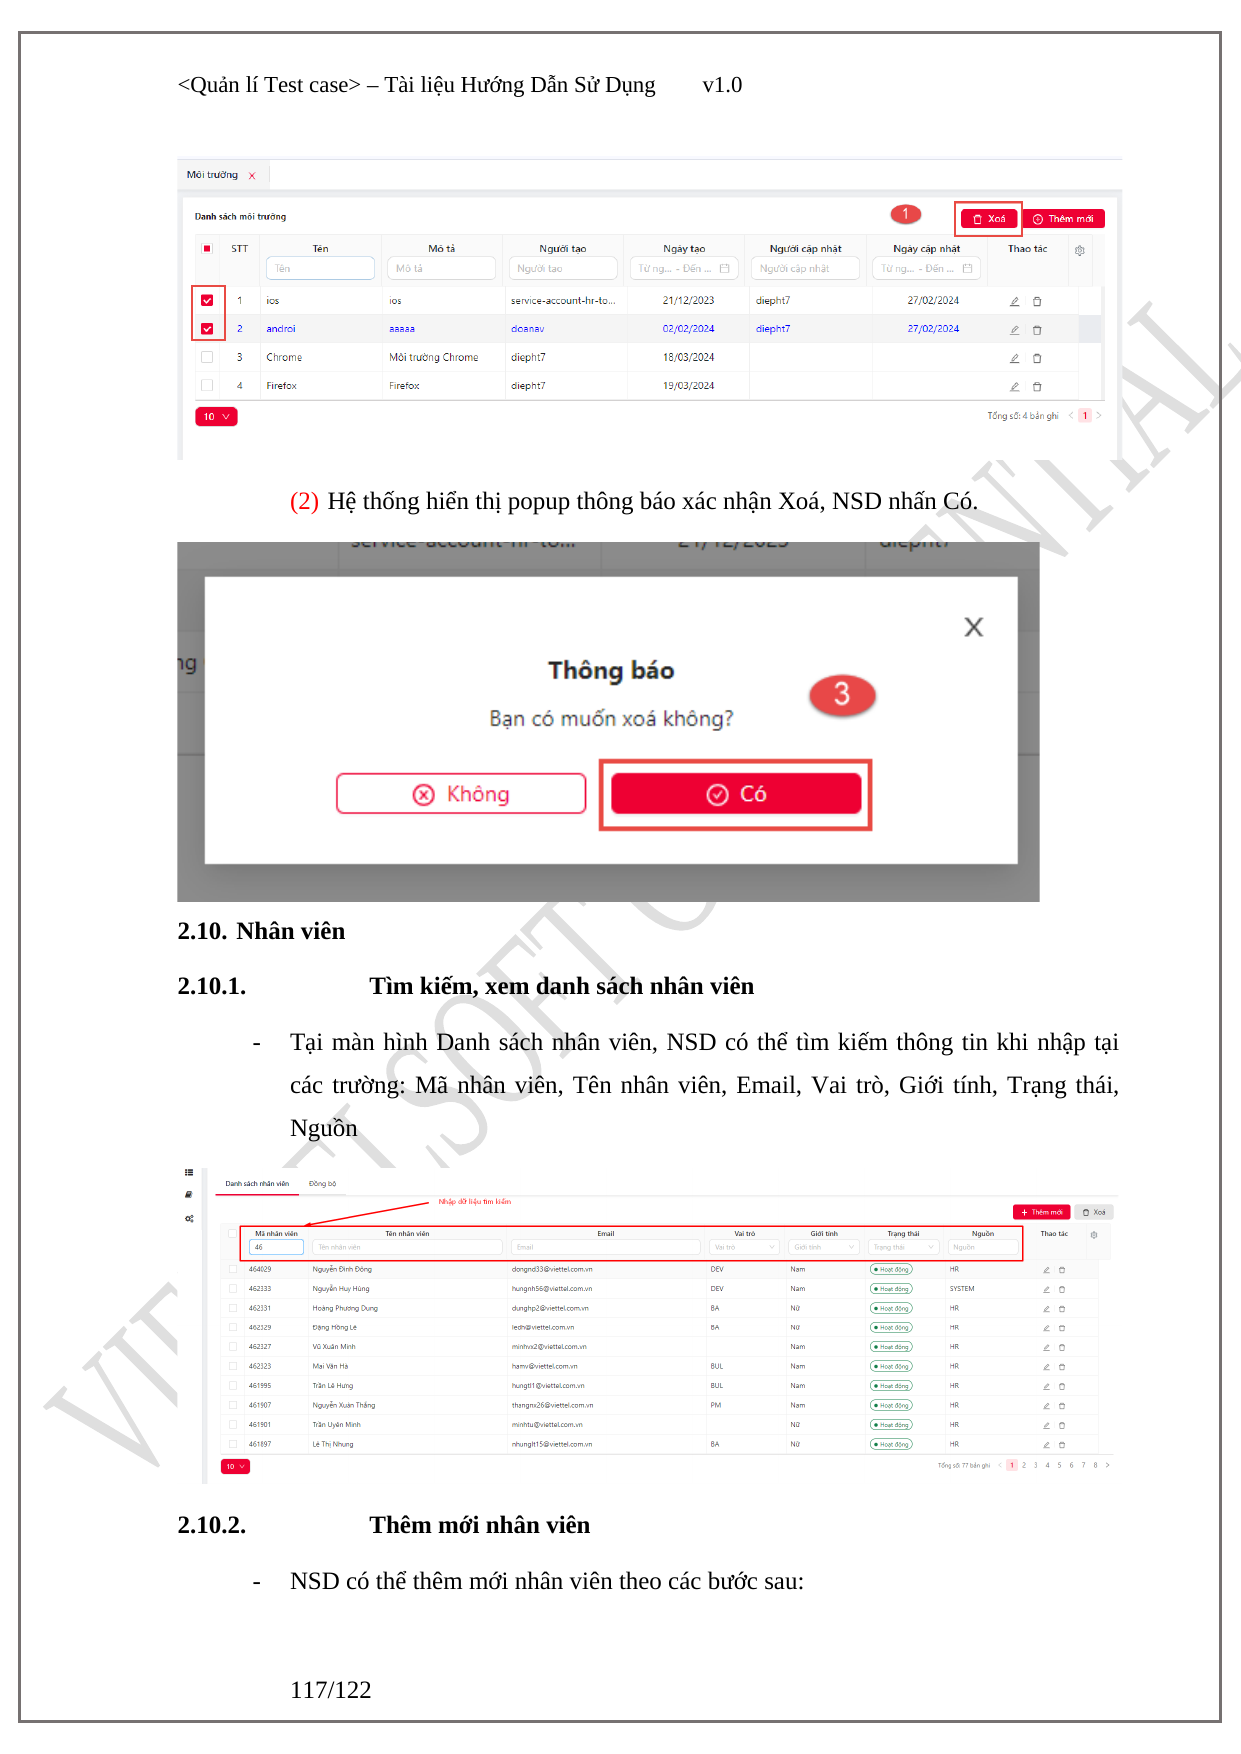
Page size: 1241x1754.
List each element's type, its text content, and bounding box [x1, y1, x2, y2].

text Nhân viên [177, 916, 1122, 944]
list NSD có thể thêm mới nhân viên theo các bước sau: [252, 1566, 1121, 1595]
list Thêm mới nhân viên [177, 1511, 1121, 1539]
picture [177, 156, 1123, 460]
picture [177, 1168, 1123, 1484]
list Tại màn hình Danh sách nhân viên, NSD có thể tìm kiếm thông tin khi nhập tại các trường: Mã nhân viên, Tên nhân viên, Email, Vai trò, Giới tính, Trạng thái, Nguồn [252, 1027, 1121, 1142]
picture [177, 542, 1040, 902]
list Hệ thống hiển thị popup thông báo xác nhận Xoá, NSD nhấn Có. [290, 486, 1121, 515]
list Tìm kiếm, xem danh sách nhân viên [177, 971, 1121, 1000]
